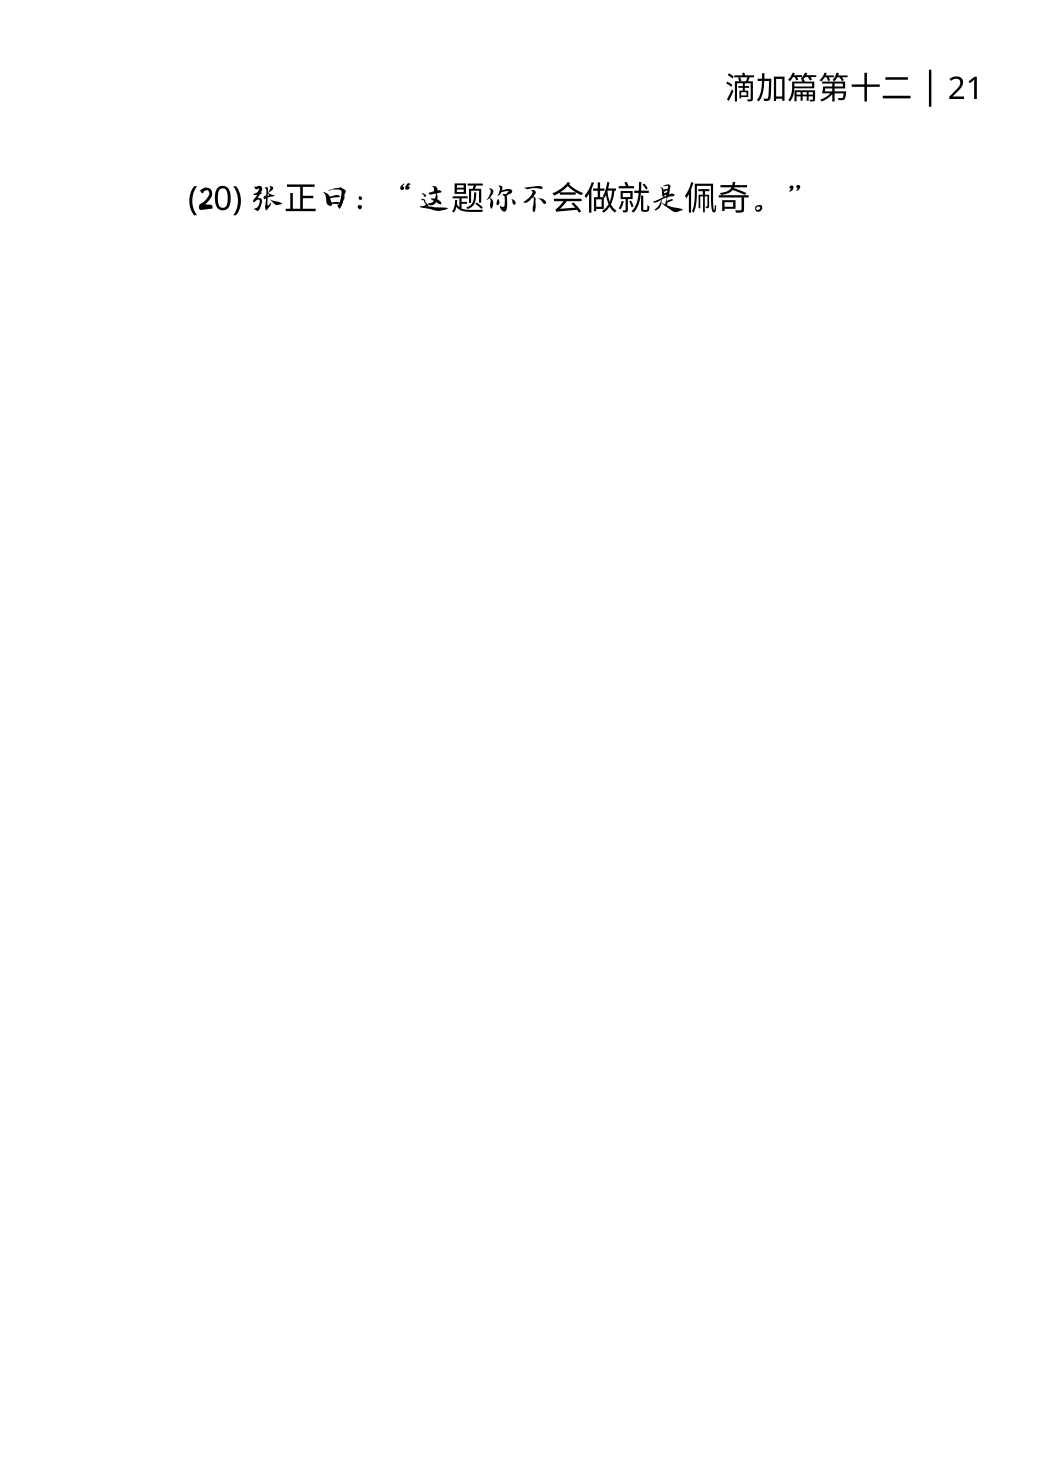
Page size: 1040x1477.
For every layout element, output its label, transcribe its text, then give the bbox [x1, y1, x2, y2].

list 张正曰：“这题你不会做就是佩奇。” [188, 166, 852, 233]
